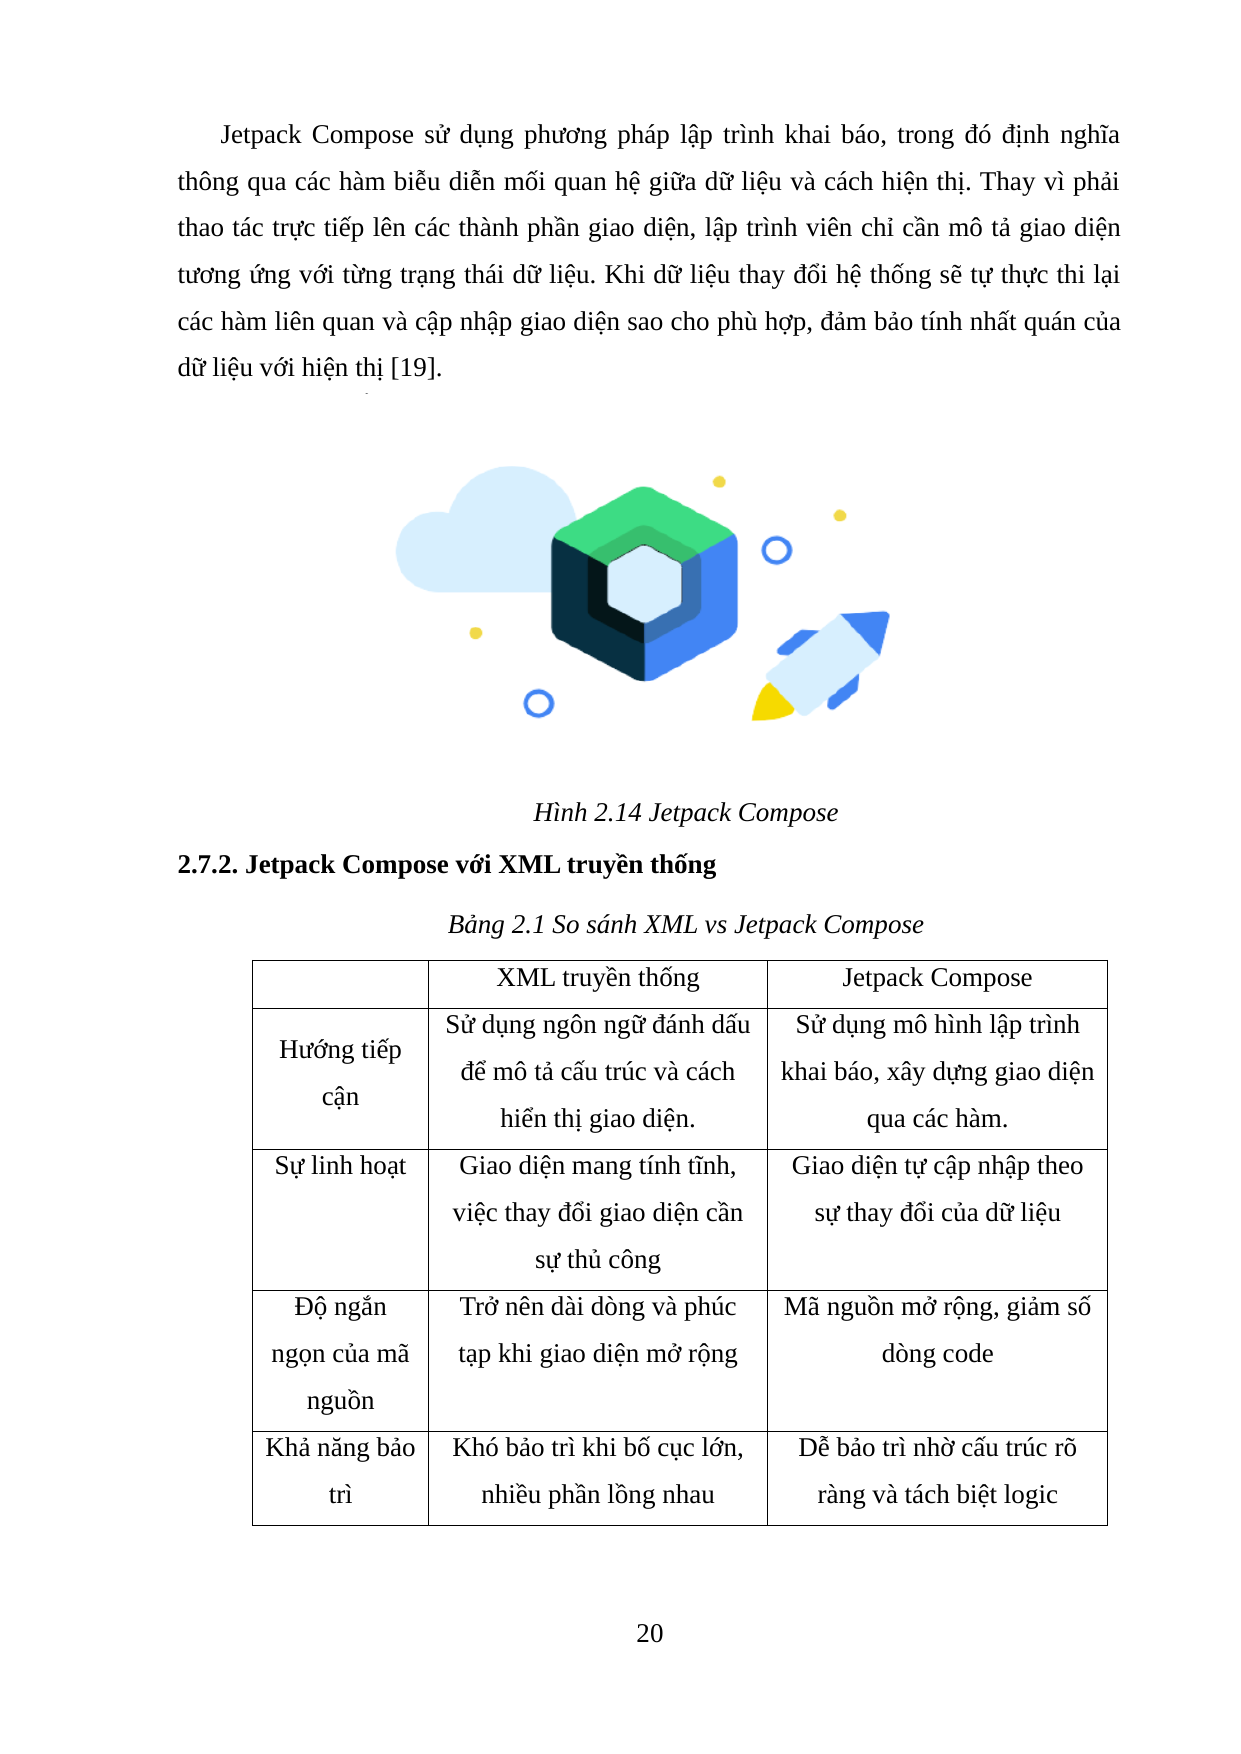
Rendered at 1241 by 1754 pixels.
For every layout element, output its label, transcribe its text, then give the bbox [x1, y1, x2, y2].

table_cell Mã nguồn mở rộng, giảm số dòng code [768, 1291, 1107, 1431]
table_cell Giao diện tự cập nhập theo sự thay đổi của dữ liệu [768, 1150, 1107, 1289]
table_cell Độ ngắn ngọn của mã nguồn [253, 1291, 428, 1431]
table_header XML truyền thống [429, 961, 767, 1007]
table_cell Sử dụng ngôn ngữ đánh dấu để mô tả cấu trúc và cách hiển thị giao diện. [429, 1009, 767, 1148]
table_cell Khó bảo trì khi bố cục lớn, nhiều phần lồng nhau [429, 1432, 767, 1525]
picture [288, 393, 1075, 781]
table_cell Khả năng bảo trì [253, 1432, 428, 1525]
table_cell Sử dụng mô hình lập trình khai báo, xây dựng giao diện qua các hàm. [768, 1009, 1107, 1148]
table_header Jetpack Compose [768, 961, 1107, 1007]
table_cell Dễ bảo trì nhờ cấu trúc rõ ràng và tách biệt logic [768, 1432, 1107, 1525]
text Jetpack Compose sử dụng phương pháp lập trình khai báo, trong đó định nghĩa thông qua các hàm biễu diễn mối quan hệ giữa dữ liệu và cách hiện thị. Thay vì phải thao tác trực tiếp lên các thành phần giao diện, lập trình viên chỉ cần mô tả giao diện tương ứng với từng trạng thái dữ liệu. Khi dữ liệu thay đổi hệ thống sẽ tự thực thi lại các hàm liên quan và cập nhập giao diện sao cho phù hợp, đảm bảo tính nhất quán của dữ liệu với hiện thị. [177, 118, 1122, 383]
table_cell Trở nên dài dòng và phúc tạp khi giao diện mở rộng [429, 1291, 767, 1431]
table_cell Giao diện mang tính tĩnh, việc thay đổi giao diện cần sự thủ công [429, 1150, 767, 1289]
table_cell Sự linh hoạt [253, 1150, 428, 1289]
text Bảng 2.1 So sánh XML vs Jetpack Compose [252, 908, 1122, 939]
subtitle Jetpack Compose với XML truyền thống [177, 848, 1122, 880]
table_header [253, 961, 428, 1007]
table_cell Hướng tiếp cận [253, 1009, 428, 1148]
